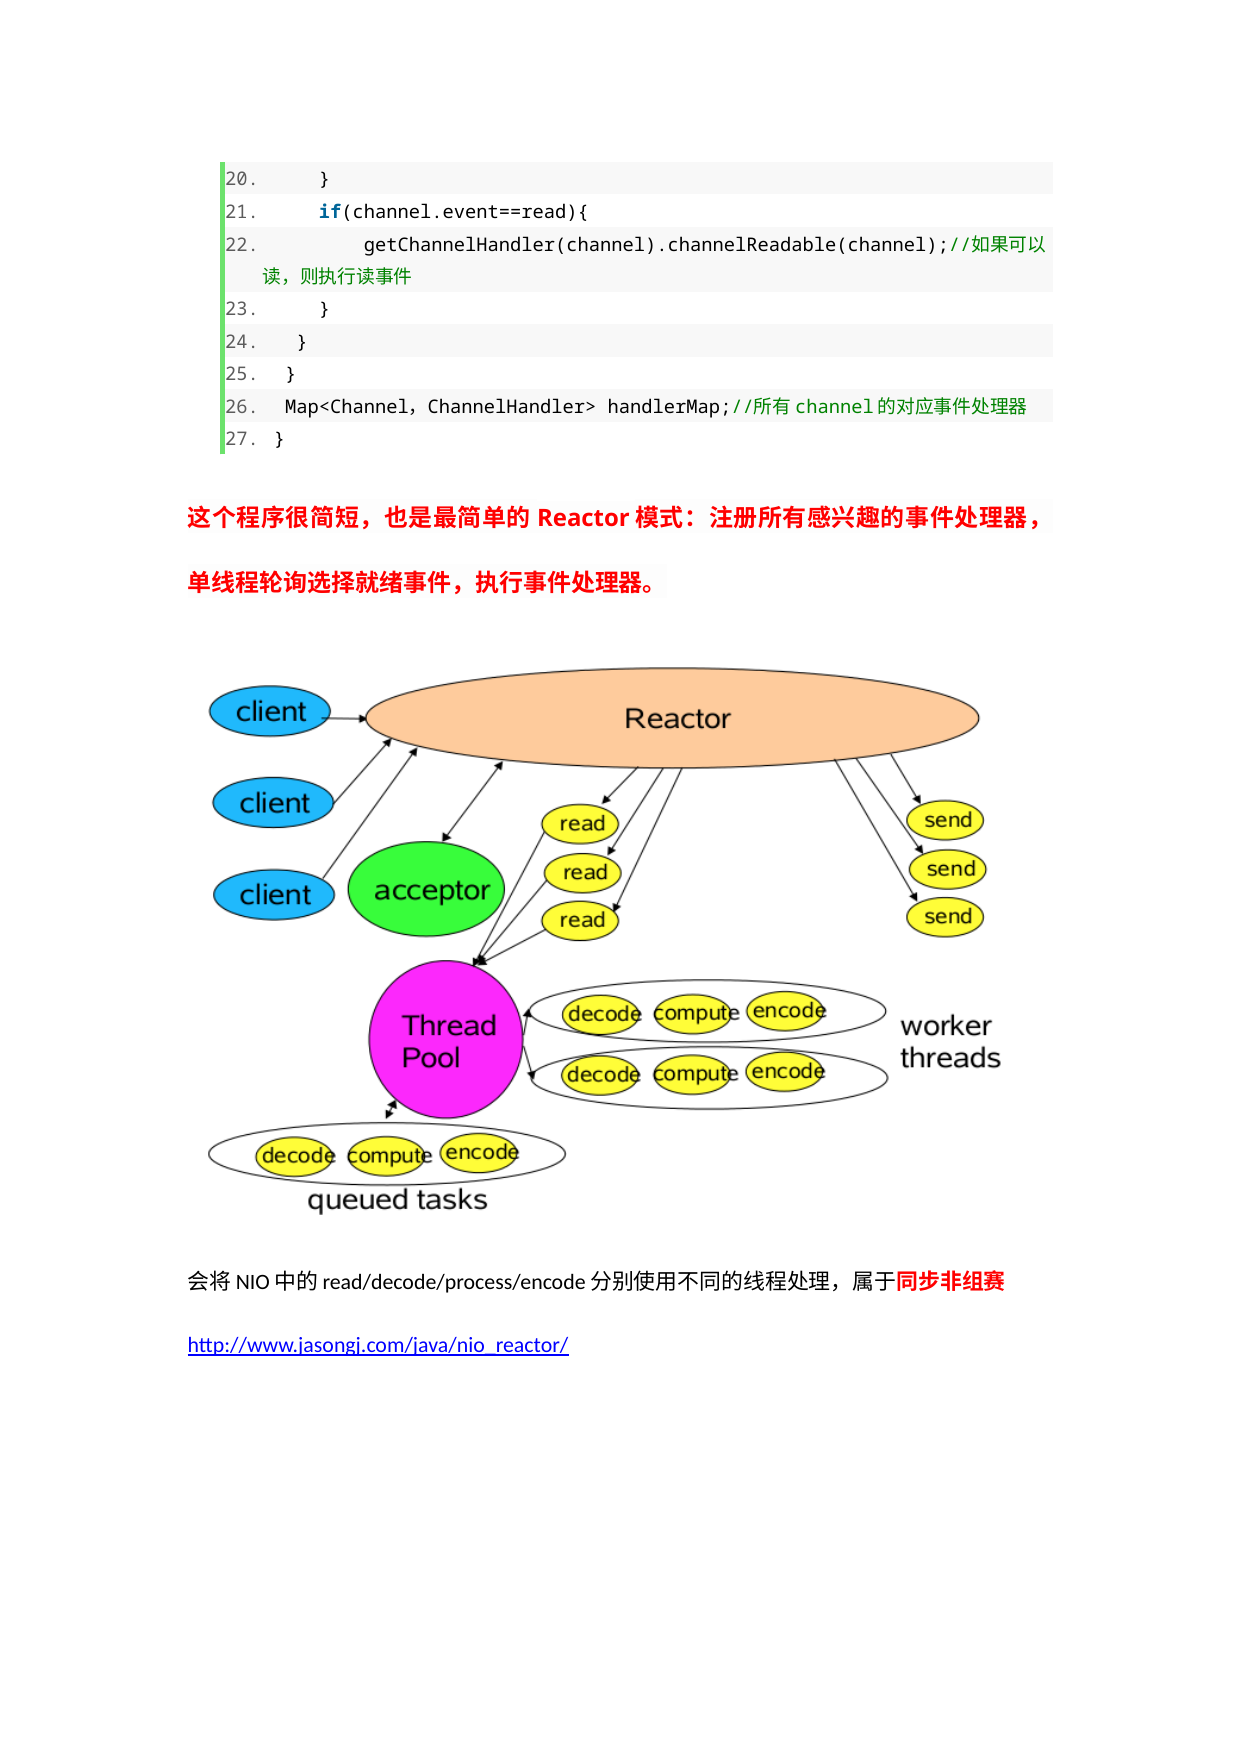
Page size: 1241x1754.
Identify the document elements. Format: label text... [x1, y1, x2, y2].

list if(channel.event==read){ [225, 194, 1053, 227]
list } [225, 422, 1053, 454]
picture [187, 646, 1053, 1234]
list } [225, 292, 1053, 324]
list } [225, 162, 1053, 194]
list } [225, 324, 1053, 357]
text 会将NIO中的read/decode/process/encode分别使用不同的线程处理，属于同步非组赛 [187, 1264, 1053, 1296]
list getChannelHandler(channel).channelReadable(channel);//如果可以读，则执行读事件 [225, 227, 1053, 292]
text http://www.jasongj.com/java/nio_reactor/ [187, 1329, 1053, 1361]
list Map<Channel，ChannelHandler> handlerMap;//所有channel的对应事件处理器 [225, 389, 1053, 422]
text 这个程序很简短，也是最简单的Reactor模式：注册所有感兴趣的事件处理器，单线程轮询选择就绪事件，执行事件处理器。 [187, 484, 1053, 614]
list } [225, 357, 1053, 389]
